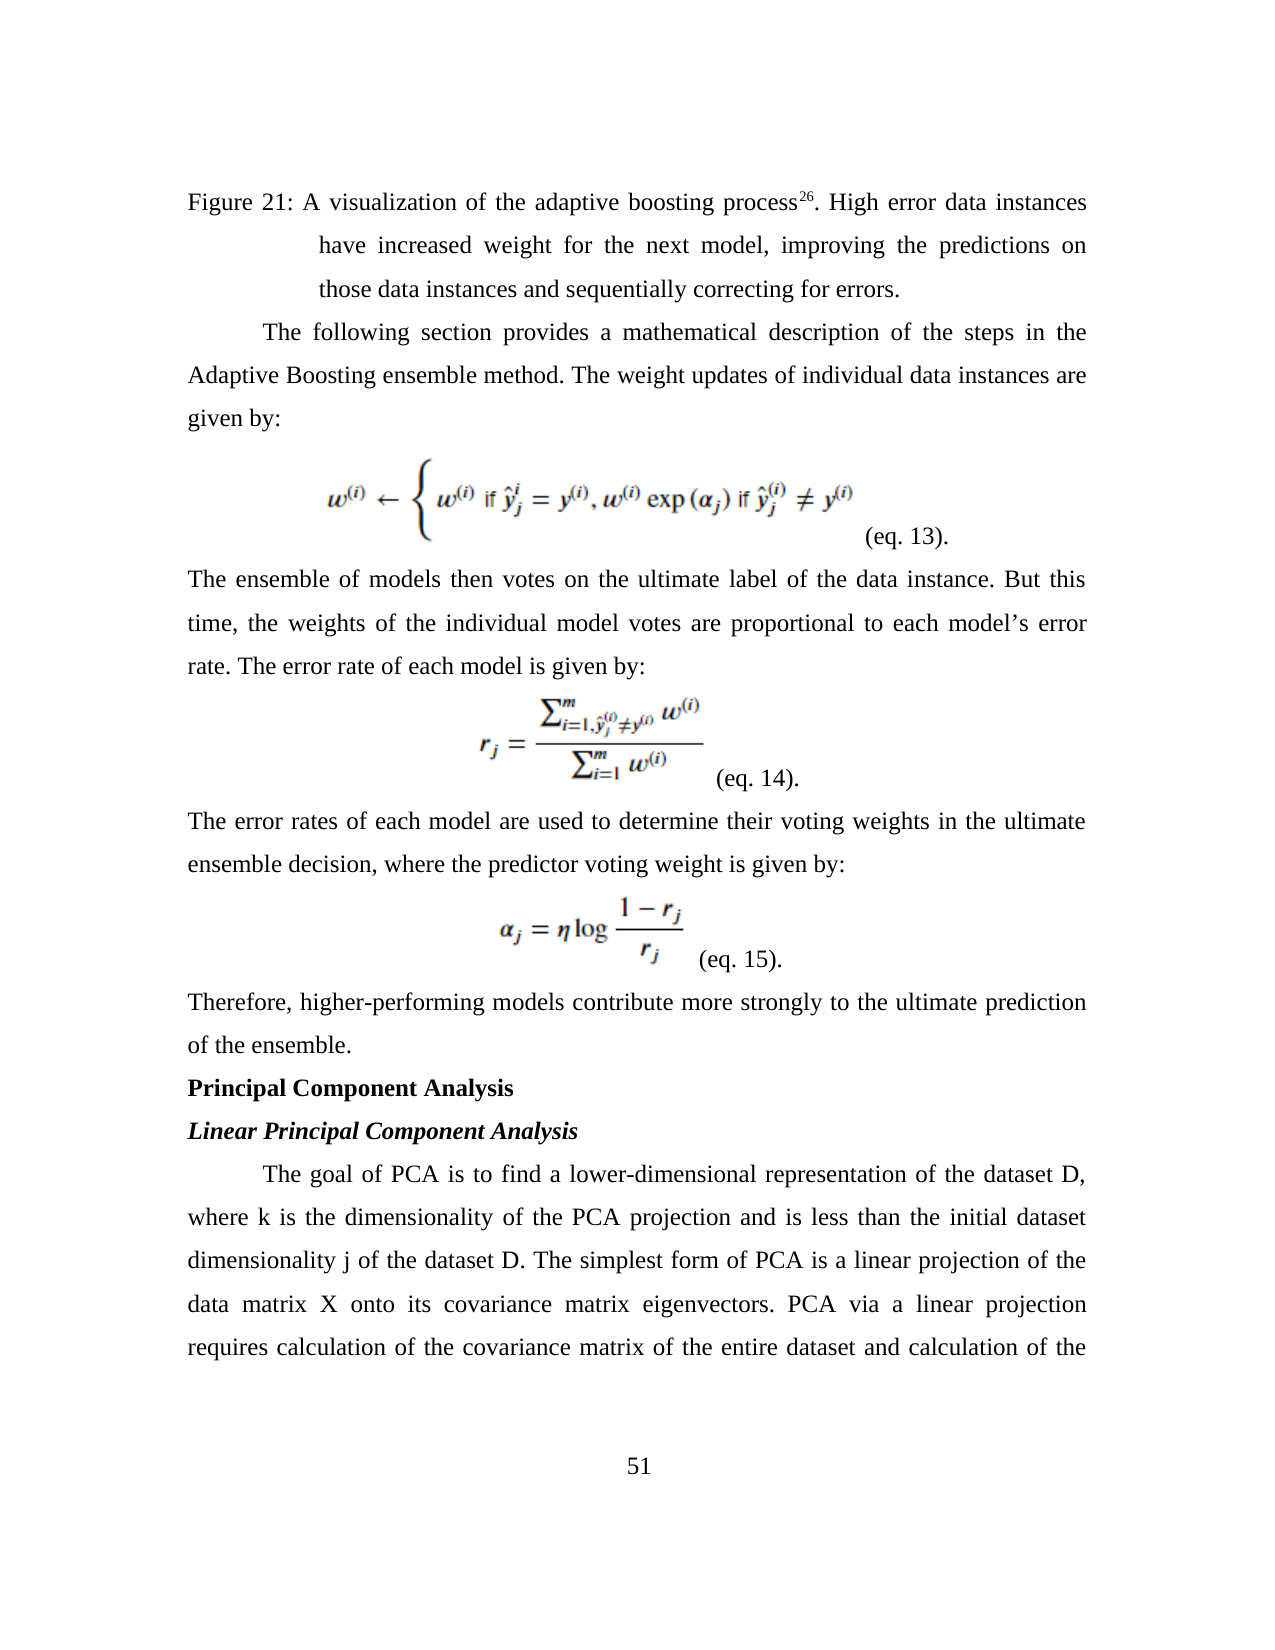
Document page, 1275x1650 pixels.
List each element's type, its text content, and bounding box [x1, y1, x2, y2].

subtitle Figure 21: A visualization of the adaptive boosting process26. High error data instances have increased weight for the next model, improving the predictions on those data instances and sequentially correcting for errors. [187, 187, 1087, 302]
picture [475, 693, 710, 786]
text The error rates of each model are used to determine their voting weights in the ultimate ensemble decision, where the predictor voting weight is given by: [187, 806, 1087, 878]
picture [326, 446, 859, 545]
text Therefore, higher-performing models contribute more strongly to the ultimate prediction of the ensemble. [187, 987, 1087, 1059]
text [187, 1159, 1087, 1361]
text The ensemble of models then votes on the ultimate label of the data instance. But this time, the weights of the individual model votes are proportional to each model’s error rate. The error rate of each model is given by: [187, 564, 1087, 679]
text (eq. 14). [187, 694, 1087, 791]
picture [492, 892, 693, 967]
subtitle Linear Principal Component Analysis [187, 1116, 1087, 1145]
text (eq. 15). [187, 892, 1087, 972]
subtitle Principal Component Analysis [187, 1073, 1087, 1102]
text The following section provides a mathematical description of the steps in the Adaptive Boosting ensemble method. The weight updates of individual data instances are given by: [187, 317, 1087, 432]
